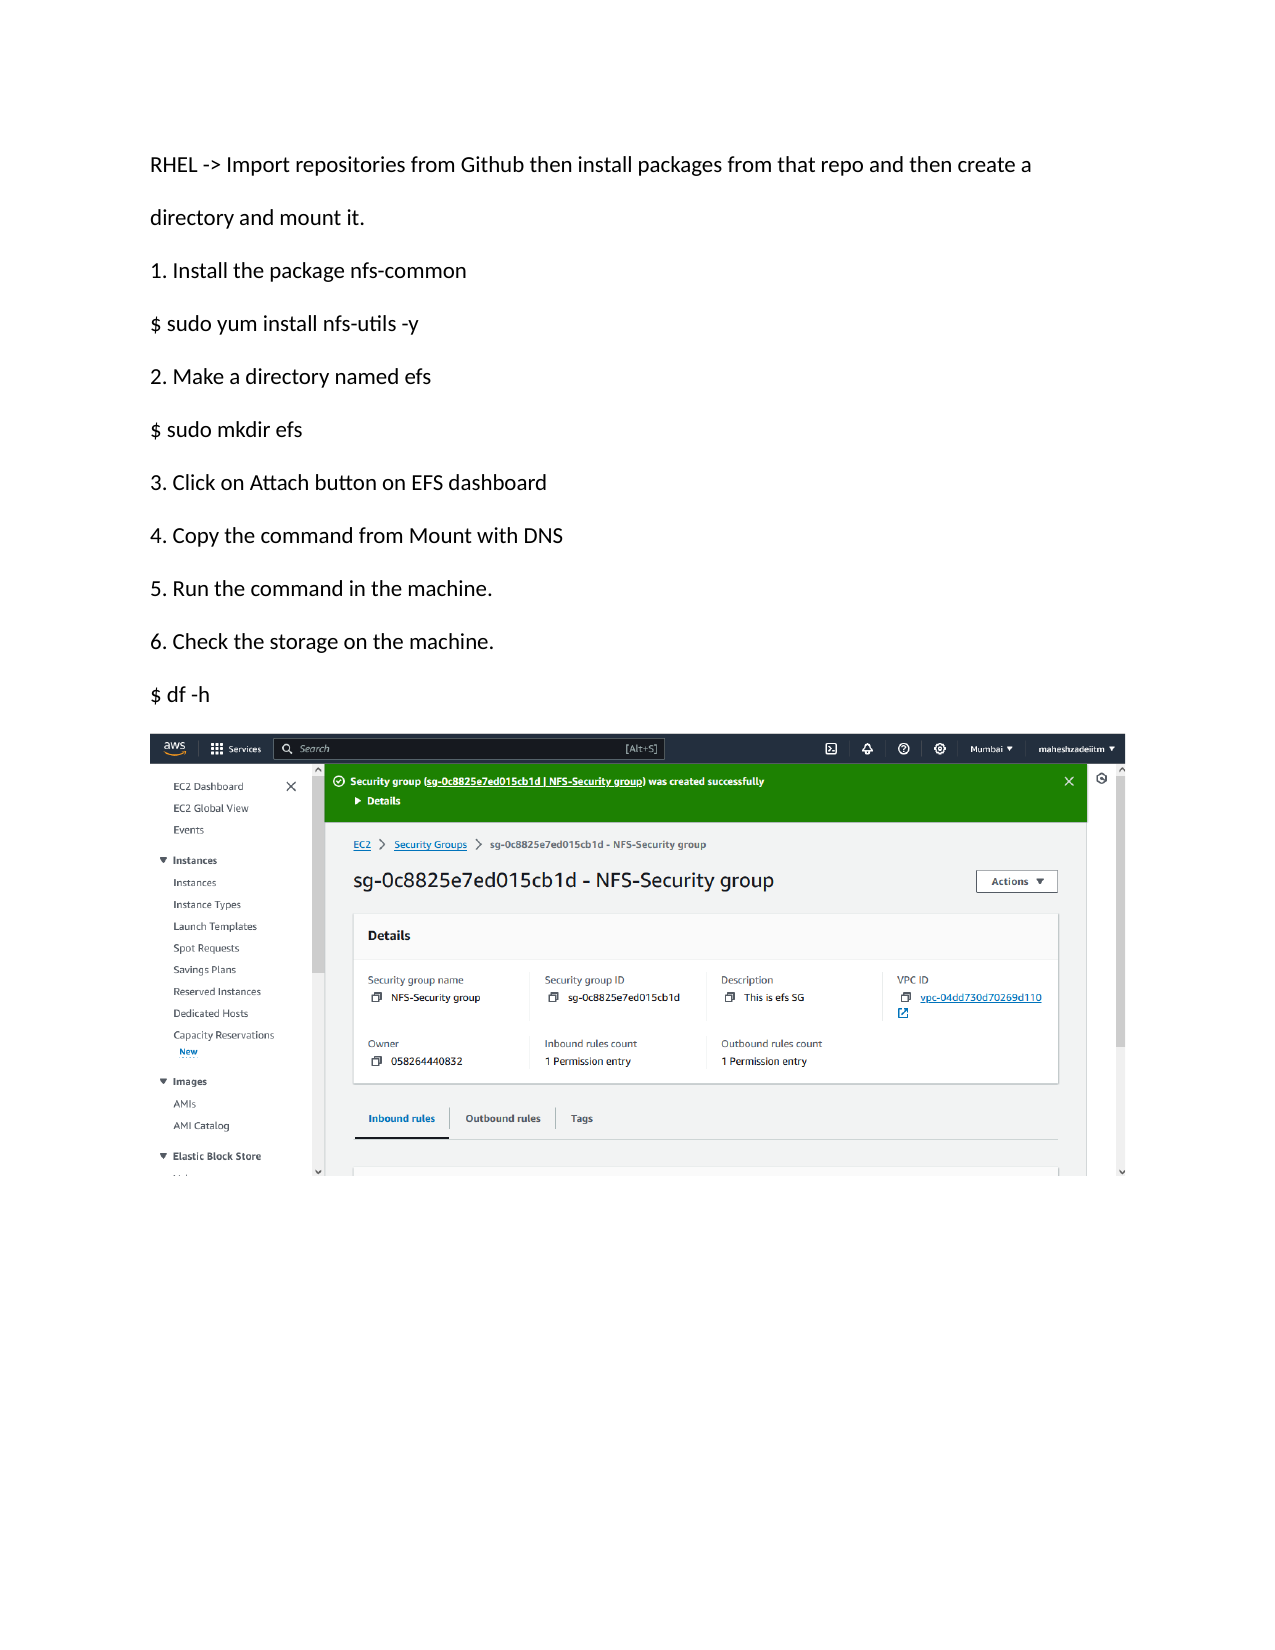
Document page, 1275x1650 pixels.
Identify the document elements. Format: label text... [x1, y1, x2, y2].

text 1. Install the package nfs-common [150, 256, 1125, 284]
text $ sudo mkdir efs [150, 415, 1125, 443]
text 2. Make a directory named efs [150, 362, 1125, 390]
text 4. Copy the command from Mount with DNS [150, 521, 1125, 549]
text directory and mount it. [150, 203, 1125, 231]
text $ df -h [150, 680, 1125, 708]
picture [150, 733, 1125, 1176]
text 3. Click on Attach button on EFS dashboard [150, 468, 1125, 496]
text 6. Check the storage on the machine. [150, 627, 1125, 655]
text 5. Run the command in the machine. [150, 574, 1125, 602]
text RHEL -> Import repositories from Github then install packages from that repo and then create a [150, 150, 1125, 178]
text $ sudo yum install nfs-utils -y [150, 309, 1125, 337]
